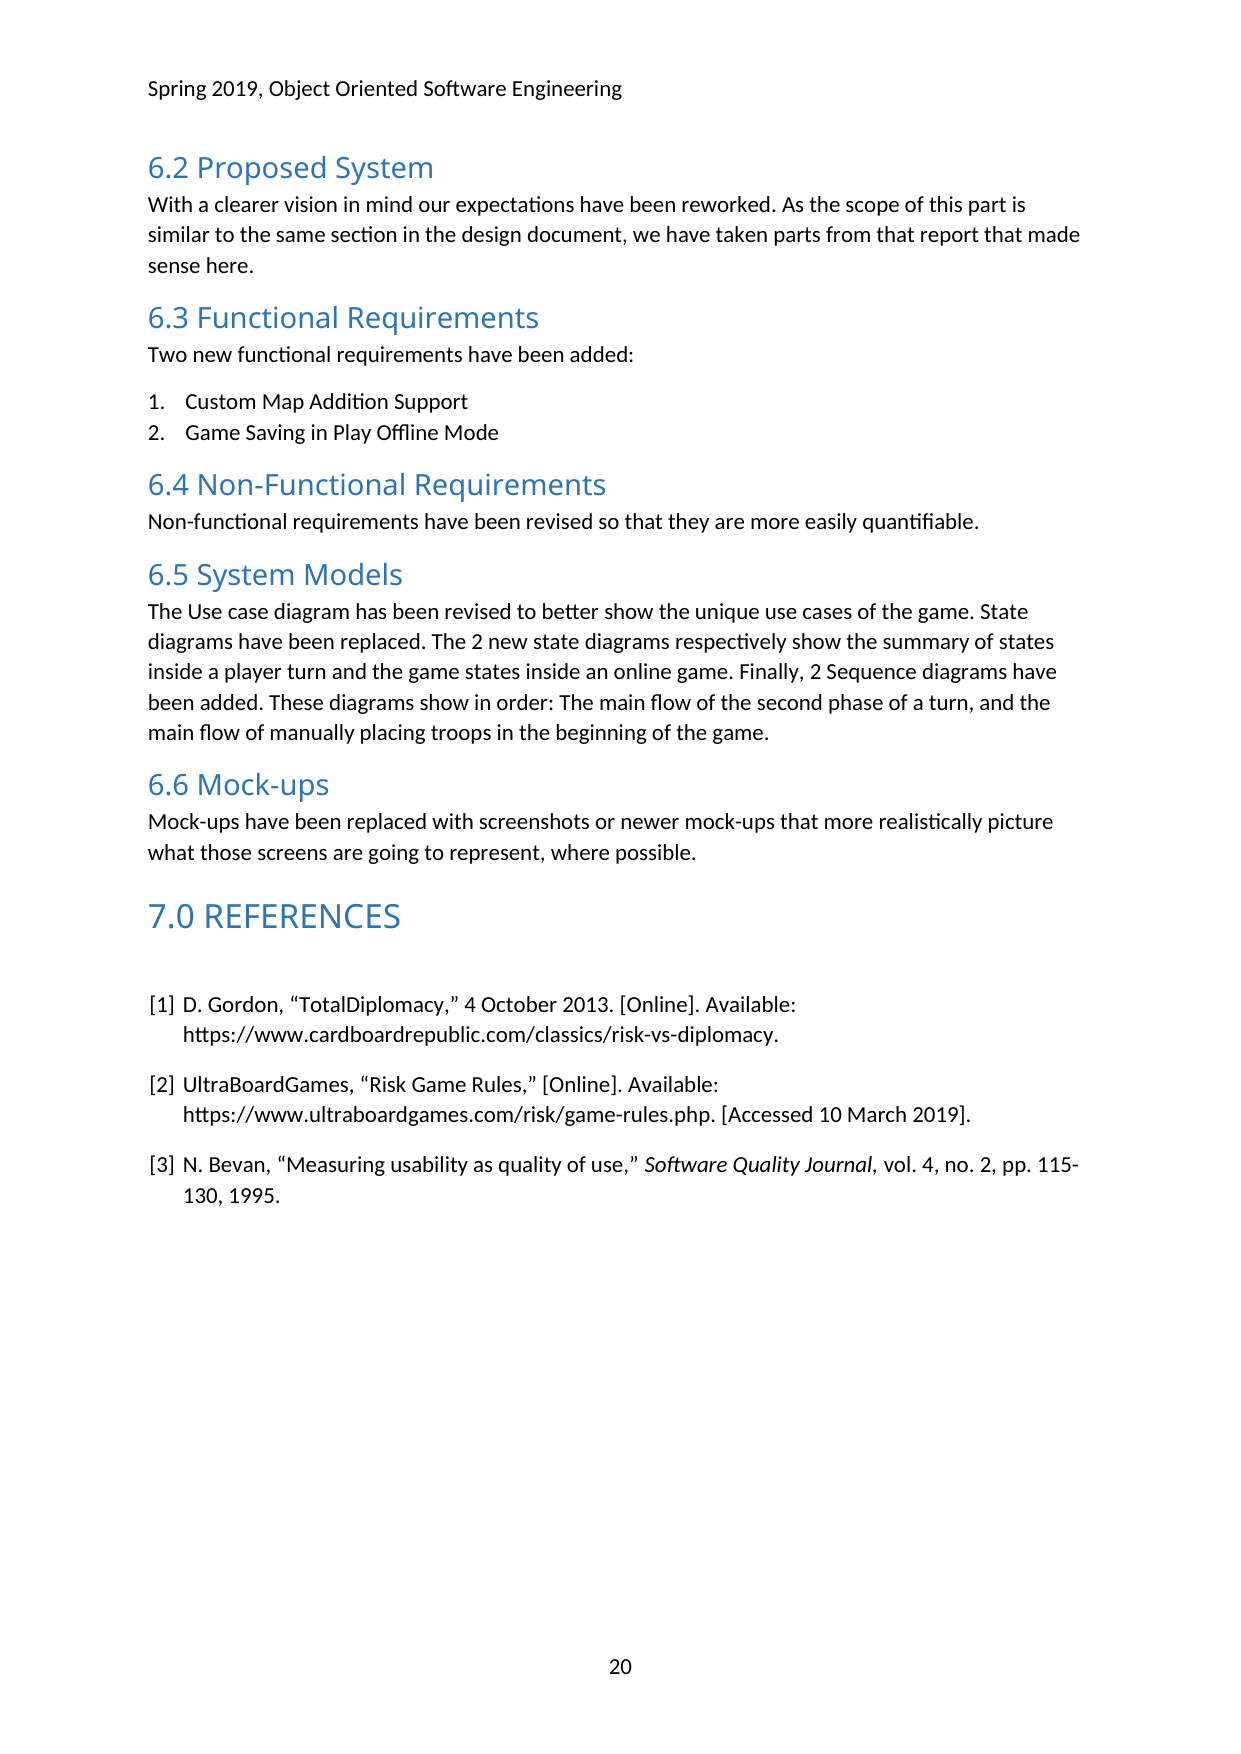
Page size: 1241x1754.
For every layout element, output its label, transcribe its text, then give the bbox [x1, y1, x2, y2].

subtitle 6.3 Functional Requirements [148, 298, 1093, 337]
list Custom Map Addition Support [148, 387, 1093, 415]
text Non-functional requirements have been revised so that they are more easily quantifiable. [148, 507, 1093, 535]
text Two new functional requirements have been added: [148, 341, 1093, 368]
subtitle 6.2 Proposed System [148, 148, 1093, 187]
subtitle 6.5 System Models [148, 554, 1093, 594]
subtitle 6.6 Mock-ups [148, 765, 1093, 804]
list Game Saving in Play Offline Mode [148, 418, 1093, 446]
text With a clearer vision in mind our expectations have been reworked. As the scope of this part is similar to the same section in the design document, we have taken parts from that report that made sense here. [148, 190, 1093, 279]
subtitle 6.4 Non-Functional Requirements [148, 464, 1093, 504]
text Mock-ups have been replaced with screenshots or newer mock-ups that more realistically picture what those screens are going to represent, where possible. [148, 807, 1093, 866]
text The Use case diagram has been revised to better show the unique use cases of the game. State diagrams have been replaced. The 2 new state diagrams respectively show the summary of states inside a player turn and the game states inside an online game. Finally, 2 Sequence diagrams have been added. These diagrams show in order: The main flow of the second phase of a turn, and the main flow of manually placing troops in the beginning of the game. [148, 597, 1093, 746]
